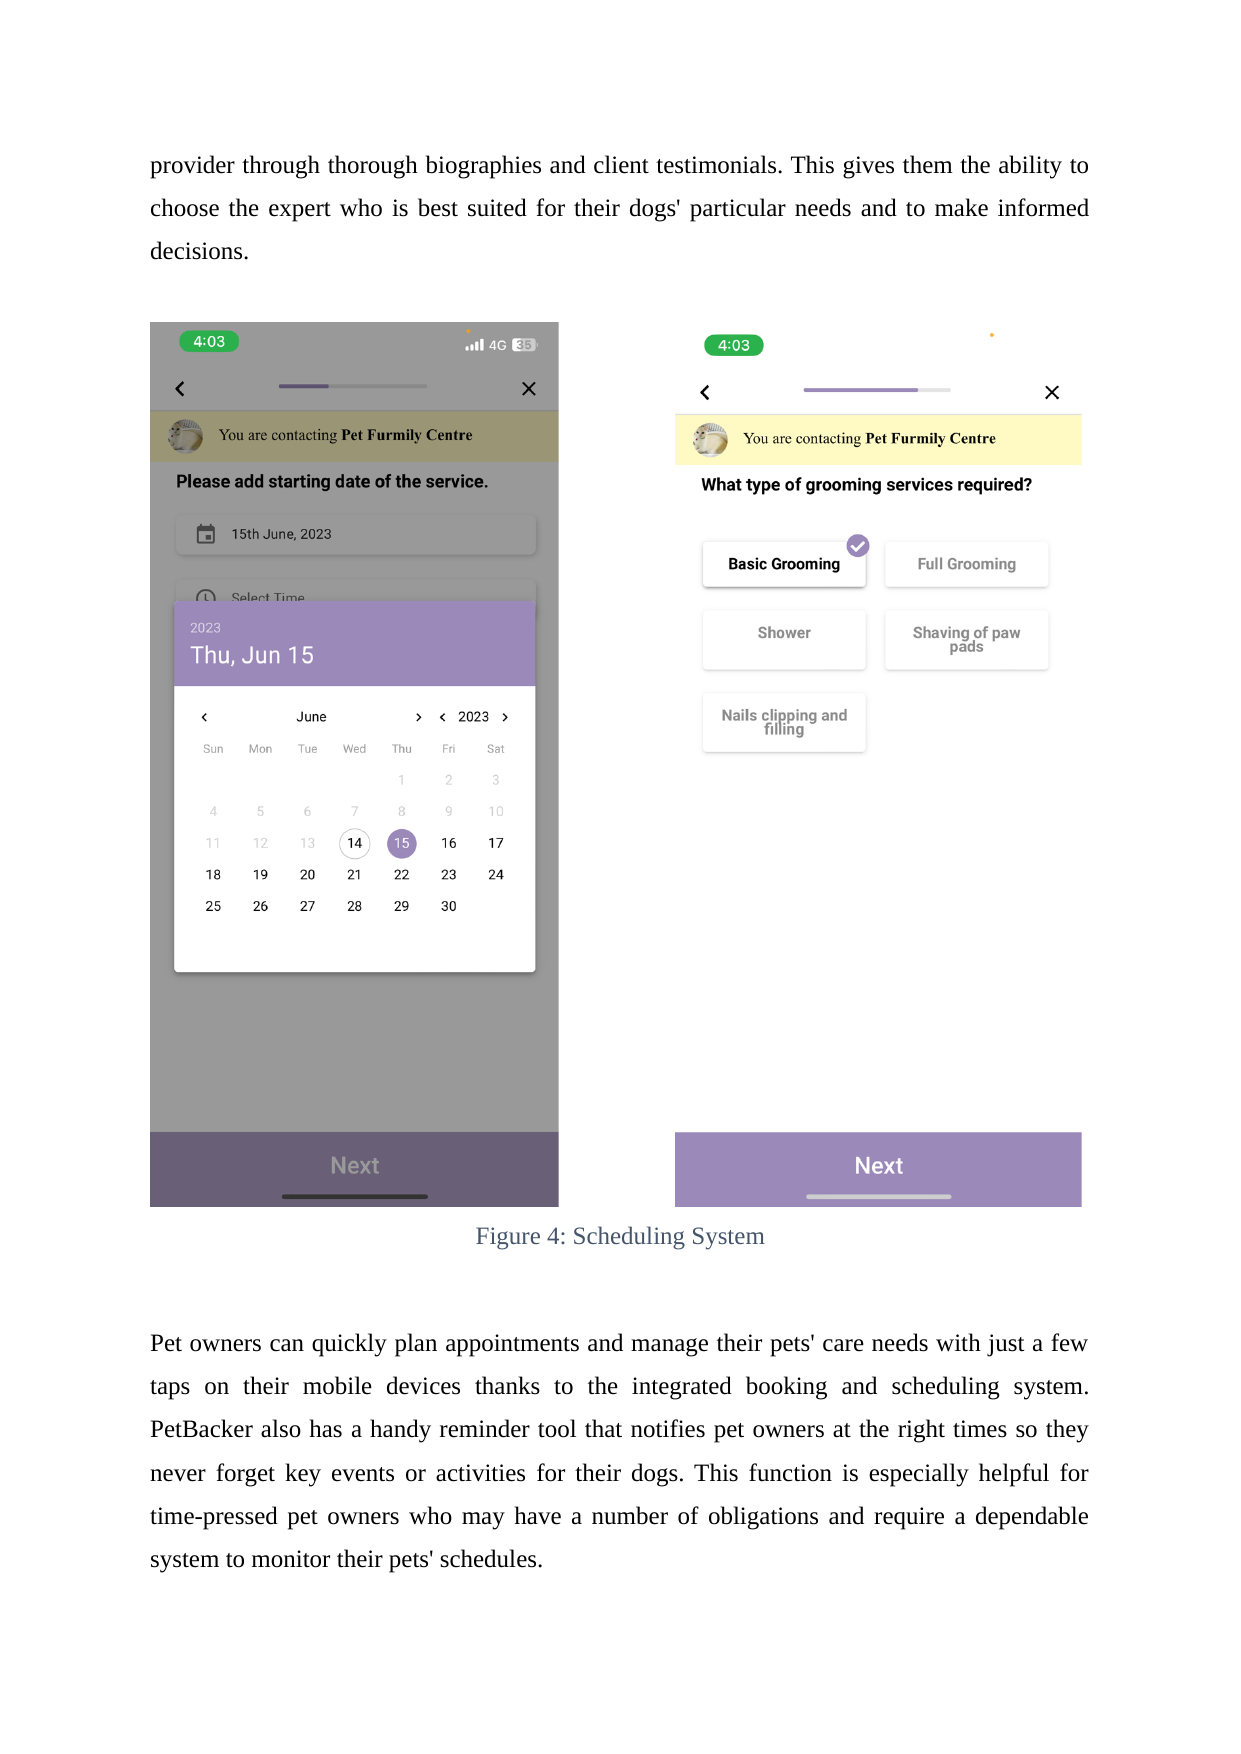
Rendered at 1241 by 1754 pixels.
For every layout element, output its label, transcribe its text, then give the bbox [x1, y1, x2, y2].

picture [150, 322, 559, 1207]
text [150, 150, 1090, 265]
text Pet owners can quickly plan appointments and manage their pets' care needs with just a few taps on their mobile devices thanks to the integrated booking and scheduling system. PetBacker also has a handy reminder tool that notifies pet owners at the right times so they never forget key events or activities for their dogs. This function is especially helpful for time-pressed pet owners who may have a number of obligations and require a dependable system to monitor their pets' schedules. [150, 1328, 1090, 1573]
text Figure 4: Scheduling System [150, 1221, 1090, 1250]
picture [675, 326, 1082, 1207]
